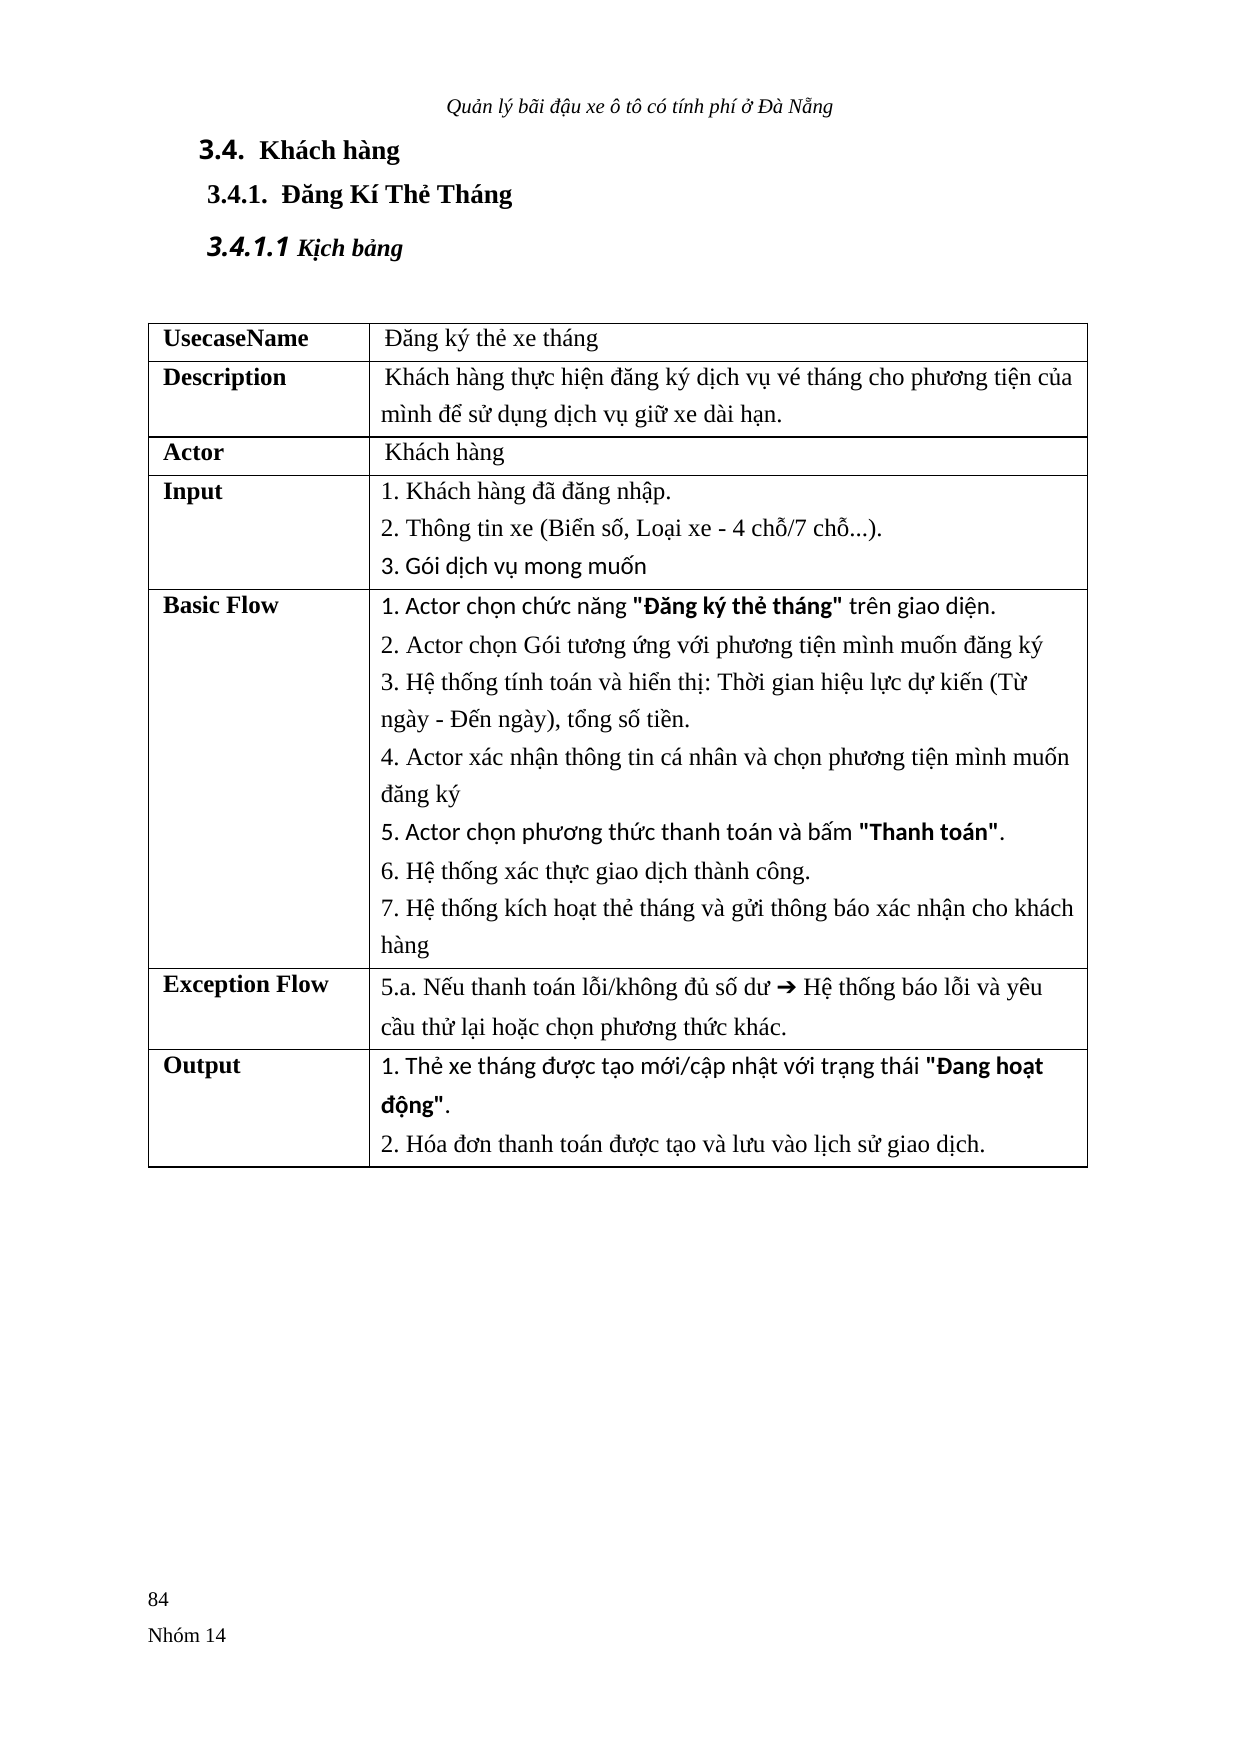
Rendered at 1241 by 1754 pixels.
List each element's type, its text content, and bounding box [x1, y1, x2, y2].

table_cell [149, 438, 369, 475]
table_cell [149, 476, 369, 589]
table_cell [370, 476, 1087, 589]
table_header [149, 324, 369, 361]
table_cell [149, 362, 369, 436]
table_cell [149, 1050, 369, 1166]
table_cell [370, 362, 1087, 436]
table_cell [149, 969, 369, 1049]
subtitle Kịch bảng [207, 227, 1134, 264]
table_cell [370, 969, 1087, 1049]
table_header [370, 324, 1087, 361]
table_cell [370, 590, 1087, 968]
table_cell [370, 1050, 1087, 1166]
subtitle Đăng Kí Thẻ Tháng [207, 178, 1134, 209]
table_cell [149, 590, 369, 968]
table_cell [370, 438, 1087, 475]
subtitle Khách hàng [148, 131, 1075, 167]
